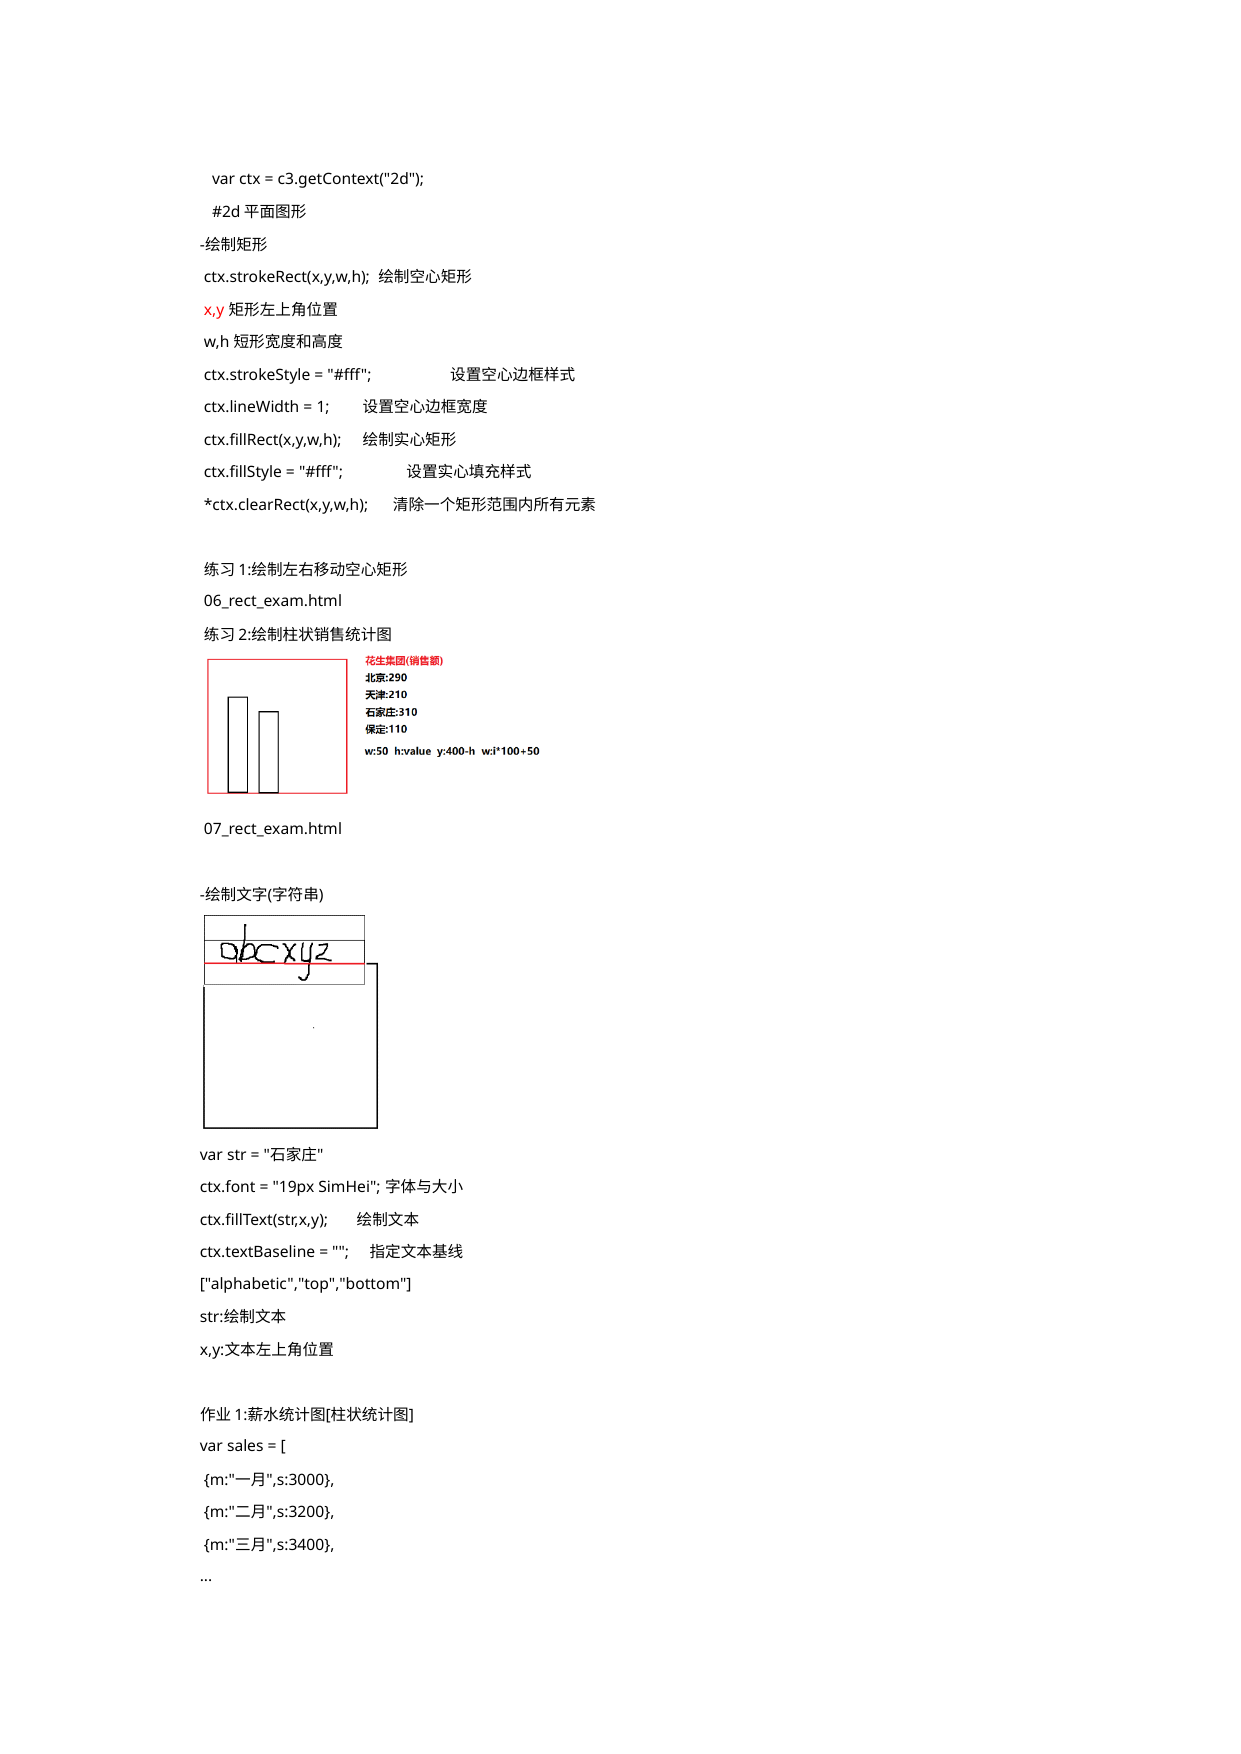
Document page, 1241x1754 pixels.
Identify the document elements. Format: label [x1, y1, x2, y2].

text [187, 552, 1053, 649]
picture [203, 649, 546, 812]
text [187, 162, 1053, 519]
picture [199, 910, 387, 1137]
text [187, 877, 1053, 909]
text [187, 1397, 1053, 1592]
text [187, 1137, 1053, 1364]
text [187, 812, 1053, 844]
